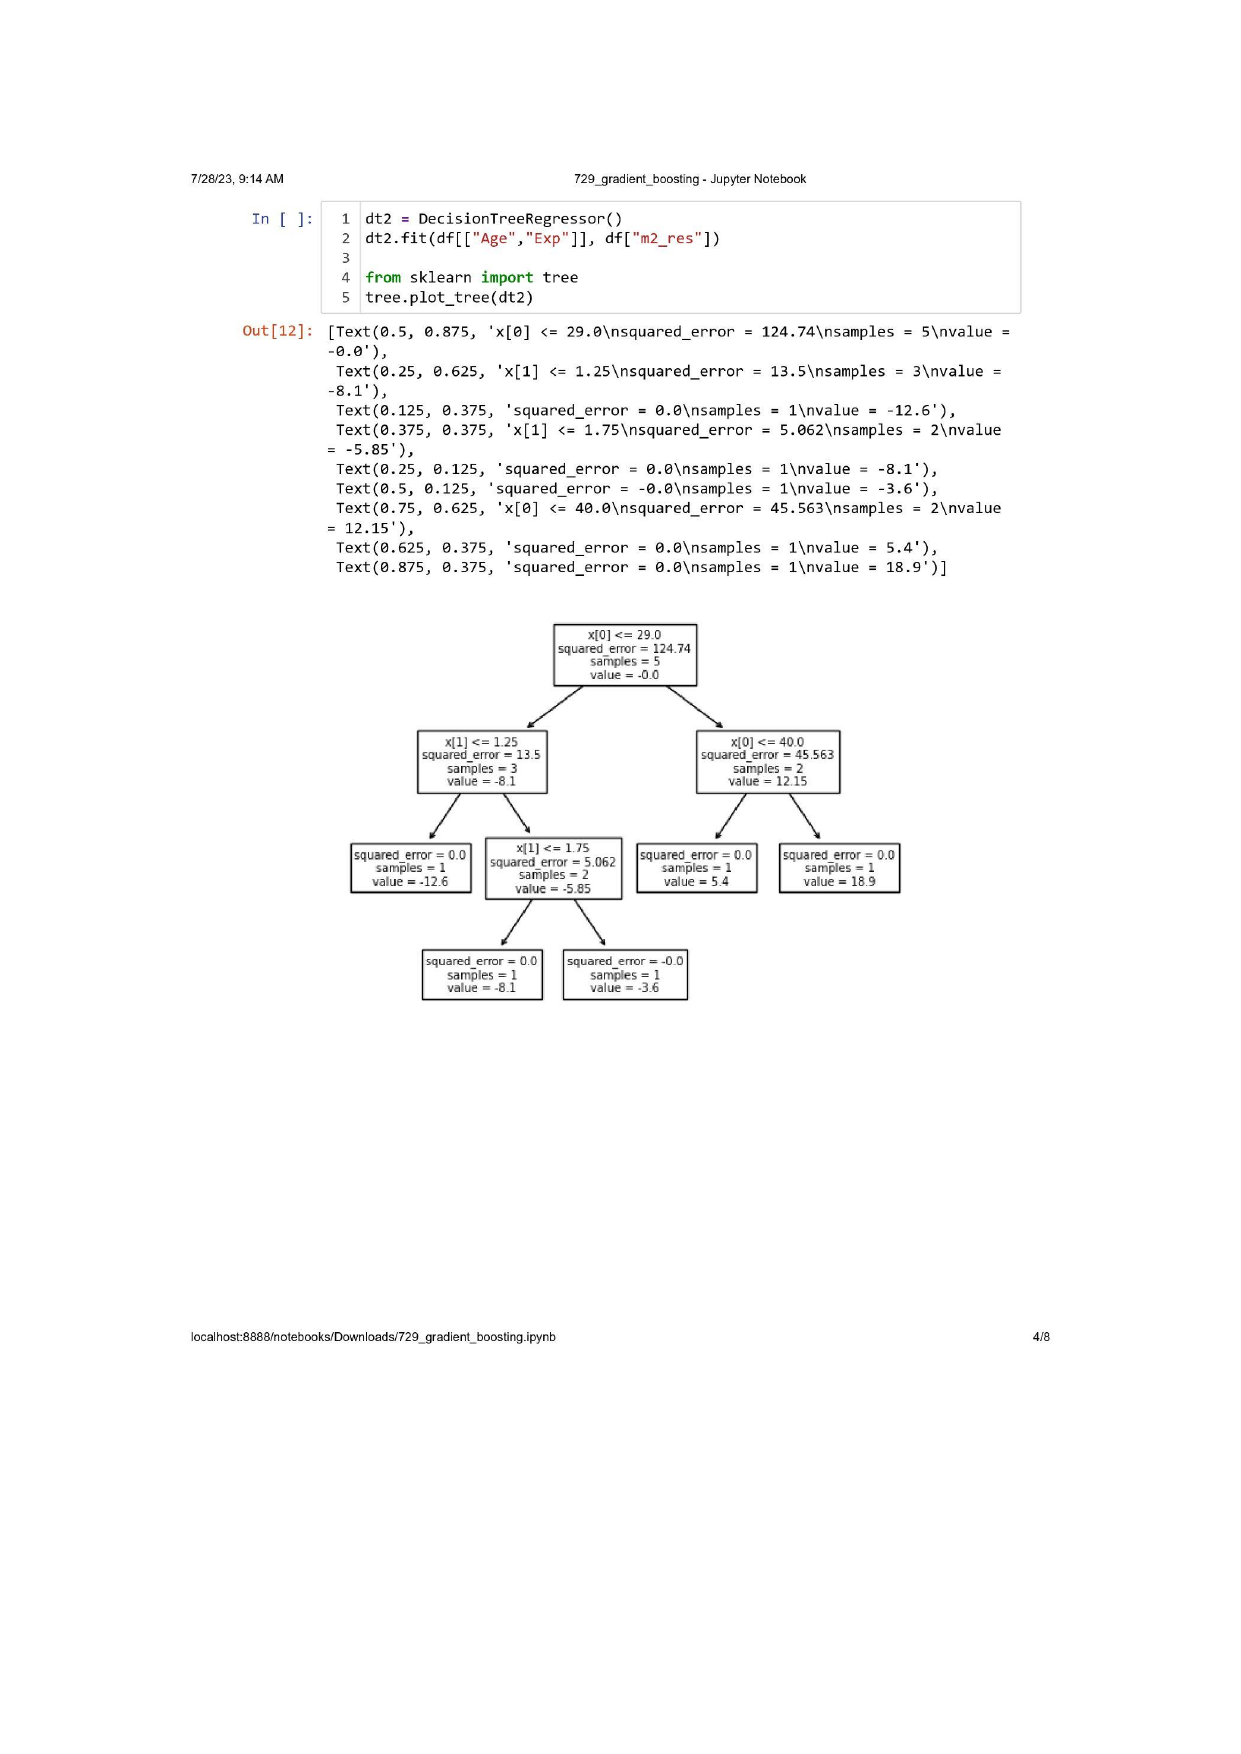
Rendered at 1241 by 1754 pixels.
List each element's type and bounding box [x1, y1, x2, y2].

picture [150, 150, 1091, 1367]
